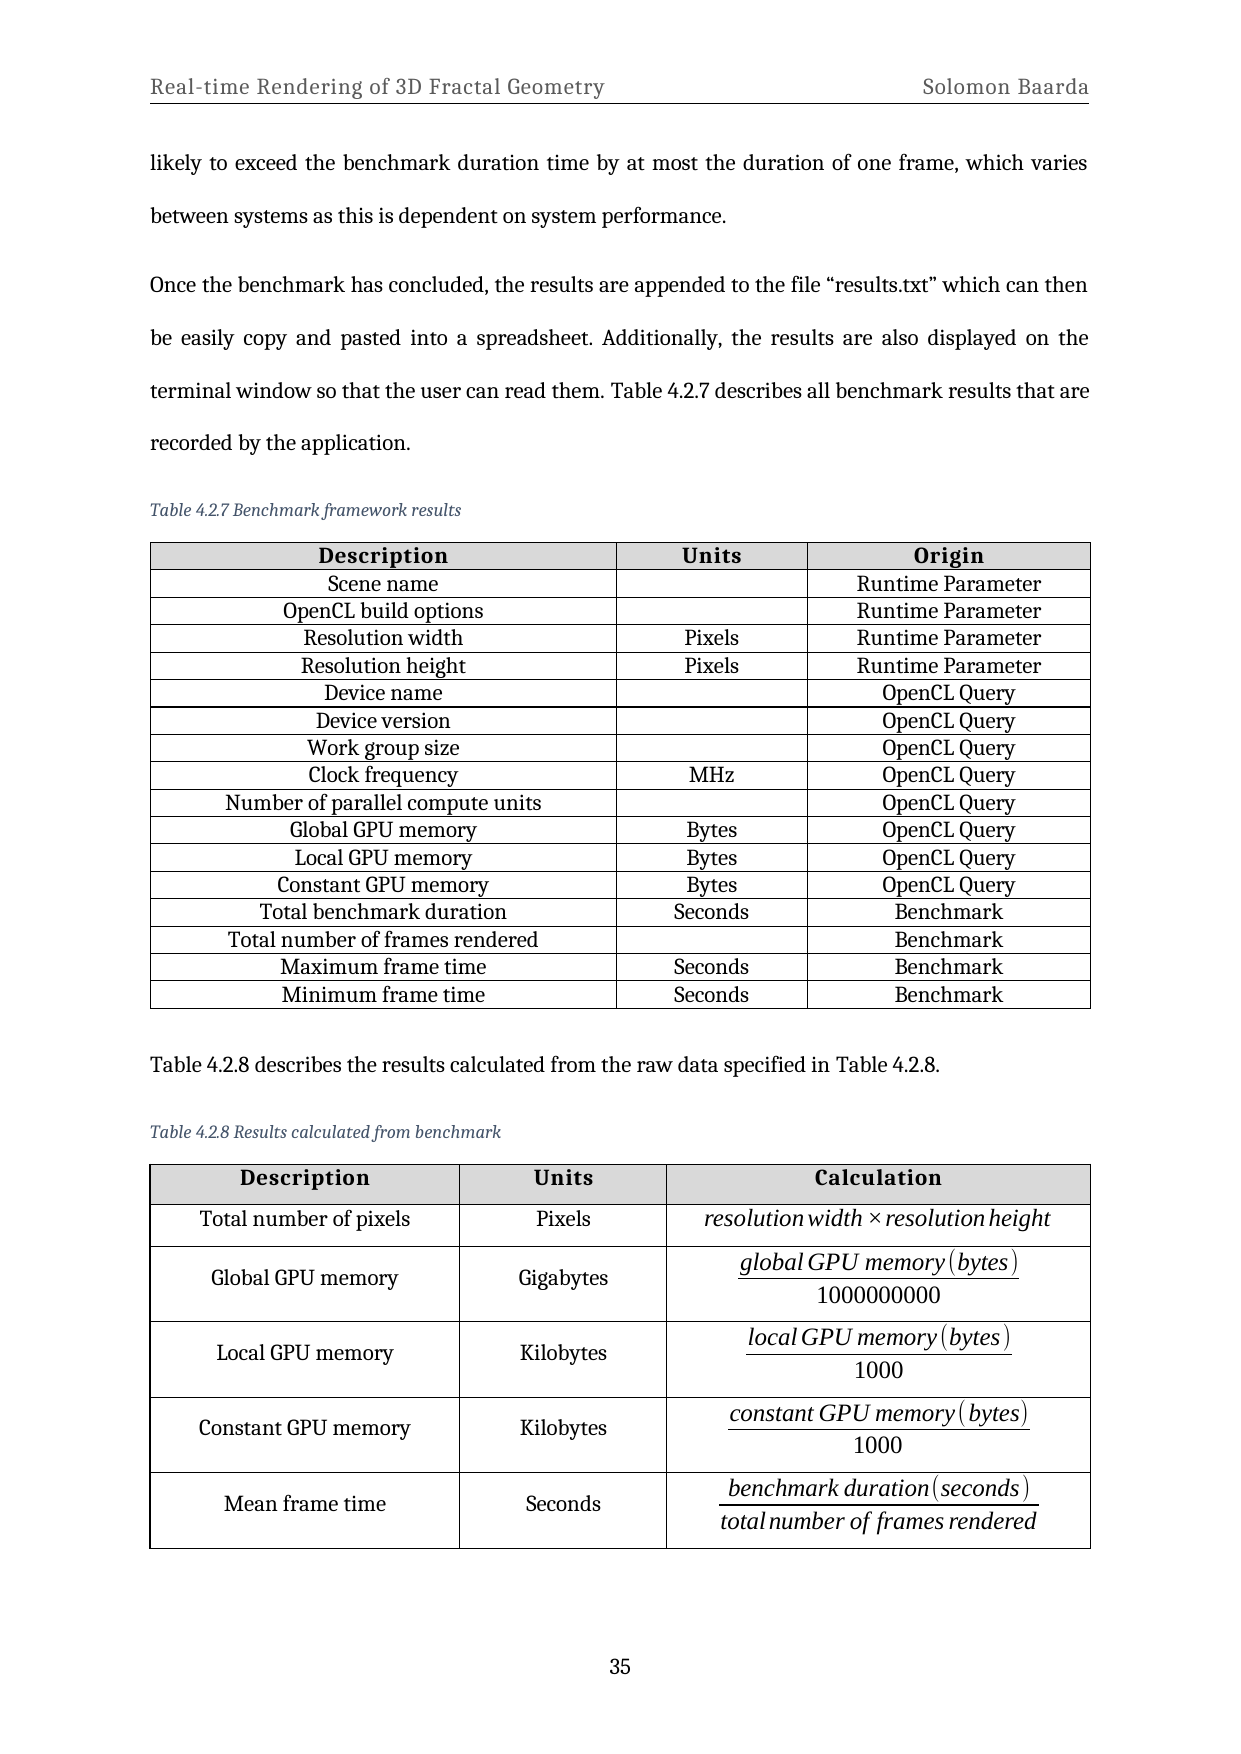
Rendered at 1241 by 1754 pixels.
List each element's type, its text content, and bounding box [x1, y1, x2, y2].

table_cell Total number of frames rendered [151, 927, 616, 953]
table_header Calculation [667, 1165, 1090, 1204]
table_cell OpenCL Query [808, 790, 1090, 816]
table_cell Maximum frame time [151, 954, 616, 980]
table_cell Runtime Parameter [808, 653, 1090, 679]
table_cell Clock frequency [151, 762, 616, 788]
table_cell [617, 680, 807, 706]
table_cell Runtime Parameter [808, 570, 1090, 597]
table_cell Bytes [617, 844, 807, 871]
table_cell Benchmark [808, 954, 1090, 980]
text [150, 150, 1090, 229]
table_cell MHz [617, 762, 807, 788]
table_cell Benchmark [808, 981, 1090, 1008]
table_cell OpenCL Query [808, 872, 1090, 898]
table_cell Resolution width [151, 625, 616, 652]
table_cell Constant GPU memory [151, 872, 616, 898]
table_cell Scene name [151, 570, 616, 597]
table_cell Kilobytes [460, 1322, 666, 1397]
table_header Description [151, 543, 616, 569]
table_cell [667, 1205, 1090, 1246]
table_cell Local GPU memory [151, 1322, 459, 1397]
table_cell [667, 1473, 1090, 1547]
table_cell Global GPU memory [151, 1247, 459, 1321]
table_cell [667, 1322, 1090, 1397]
table_cell OpenCL Query [808, 762, 1090, 788]
table_cell Gigabytes [460, 1247, 666, 1321]
table_cell Total number of pixels [151, 1205, 459, 1246]
table_header Description [151, 1165, 459, 1204]
table_cell [617, 708, 807, 734]
table_cell OpenCL Query [808, 708, 1090, 734]
table_cell Work group size [151, 735, 616, 761]
table_cell Device version [151, 708, 616, 734]
table_cell Total benchmark duration [151, 899, 616, 926]
table_cell Seconds [460, 1473, 666, 1547]
table_cell Benchmark [808, 927, 1090, 953]
table_header Units [617, 543, 807, 569]
table_cell Seconds [617, 954, 807, 980]
table_cell Seconds [617, 981, 807, 1008]
table_cell [667, 1247, 1090, 1321]
table_cell Device name [151, 680, 616, 706]
table_cell Number of parallel compute units [151, 790, 616, 816]
table_header Units [460, 1165, 666, 1204]
table_cell Kilobytes [460, 1398, 666, 1472]
table_cell Mean frame time [151, 1473, 459, 1547]
table_cell OpenCL Query [808, 680, 1090, 706]
table_cell OpenCL Query [808, 735, 1090, 761]
table_cell [617, 790, 807, 816]
table_cell Benchmark [808, 899, 1090, 926]
table_cell Global GPU memory [151, 817, 616, 843]
table_cell Pixels [617, 653, 807, 679]
table_cell Bytes [617, 817, 807, 843]
table_cell Seconds [617, 899, 807, 926]
table_cell Runtime Parameter [808, 598, 1090, 624]
table_cell Pixels [460, 1205, 666, 1246]
table_cell [617, 927, 807, 953]
table_cell [667, 1398, 1090, 1472]
table_cell [617, 570, 807, 597]
table_cell OpenCL build options [151, 598, 616, 624]
table_cell Minimum frame time [151, 981, 616, 1008]
table_cell Runtime Parameter [808, 625, 1090, 652]
table_cell Constant GPU memory [151, 1398, 459, 1472]
table_cell [617, 598, 807, 624]
table_cell Local GPU memory [151, 844, 616, 871]
table_cell Bytes [617, 872, 807, 898]
table_cell Pixels [617, 625, 807, 652]
table_header Origin [808, 543, 1090, 569]
table_cell OpenCL Query [808, 844, 1090, 871]
table_cell [617, 735, 807, 761]
table_cell Resolution height [151, 653, 616, 679]
table_cell OpenCL Query [808, 817, 1090, 843]
